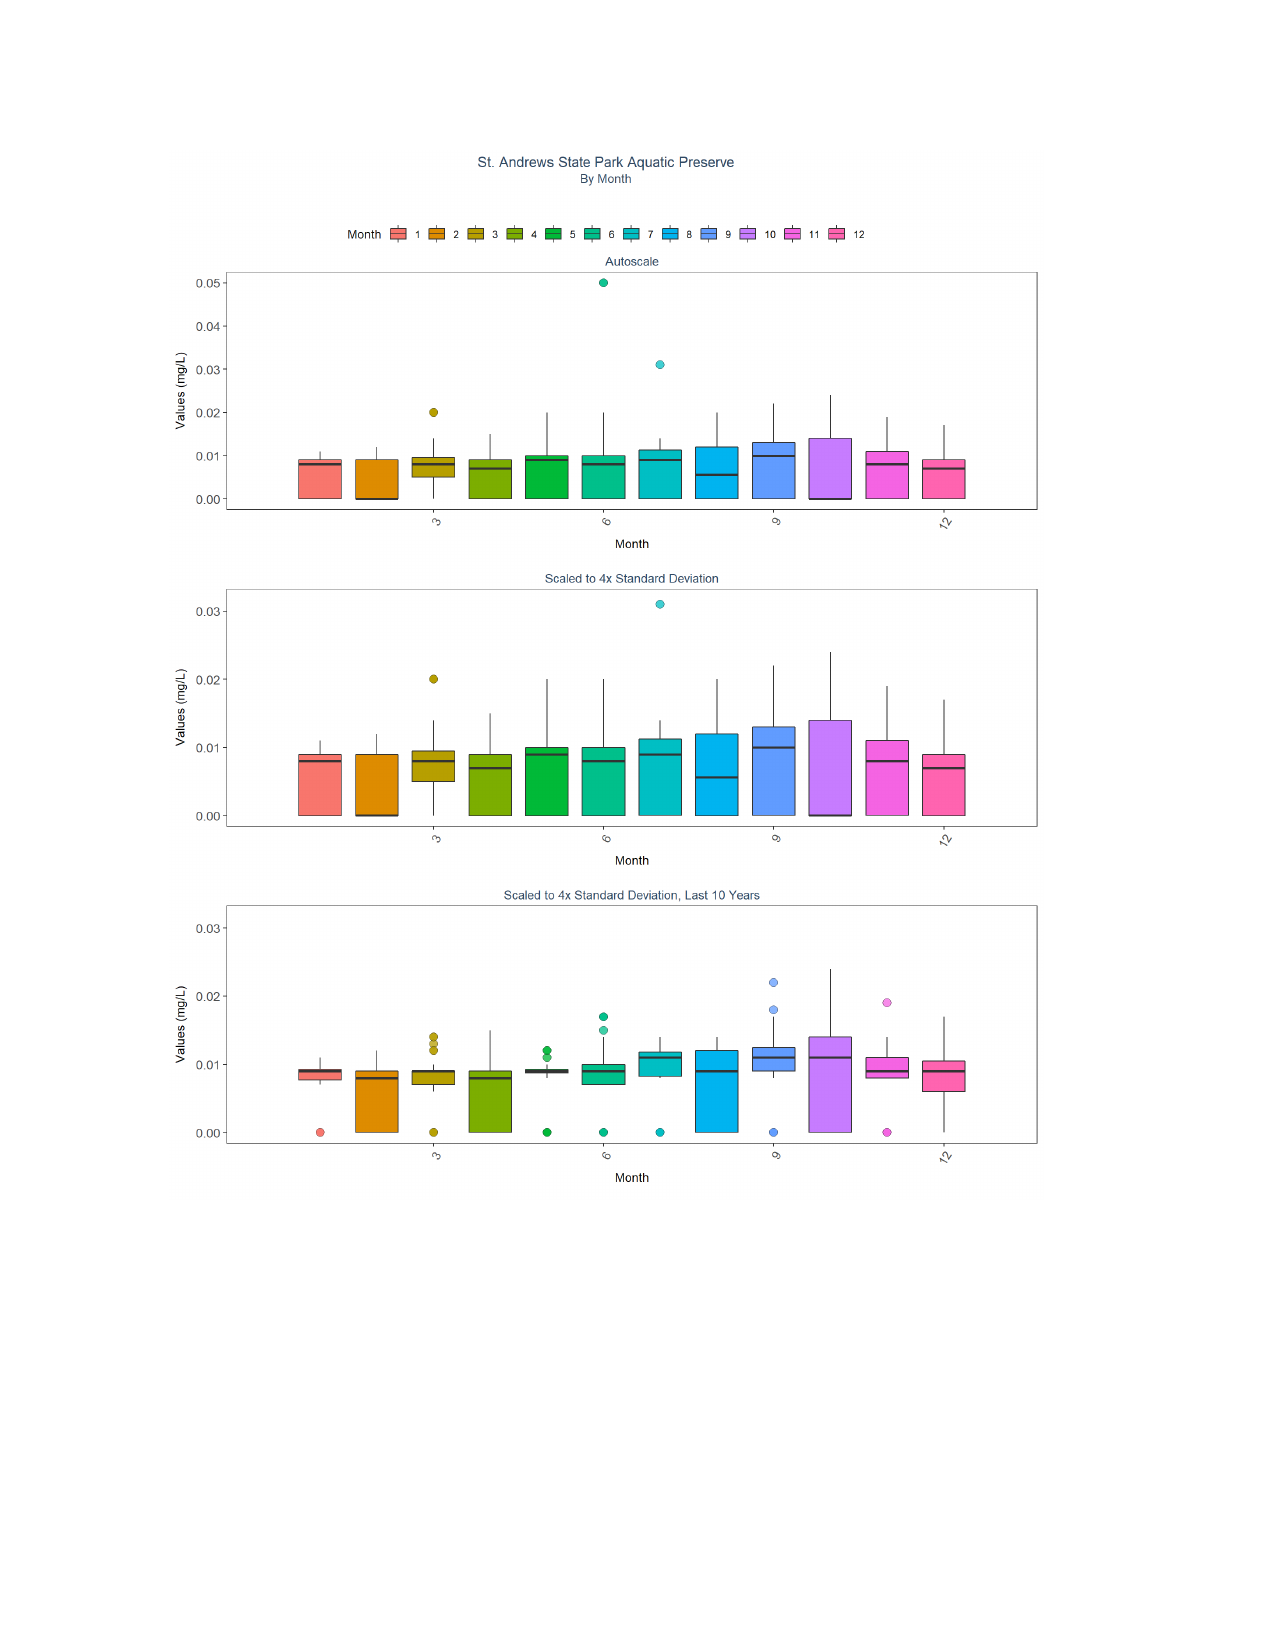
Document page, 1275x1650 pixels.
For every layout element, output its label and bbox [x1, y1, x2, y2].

picture [168, 150, 1044, 1200]
